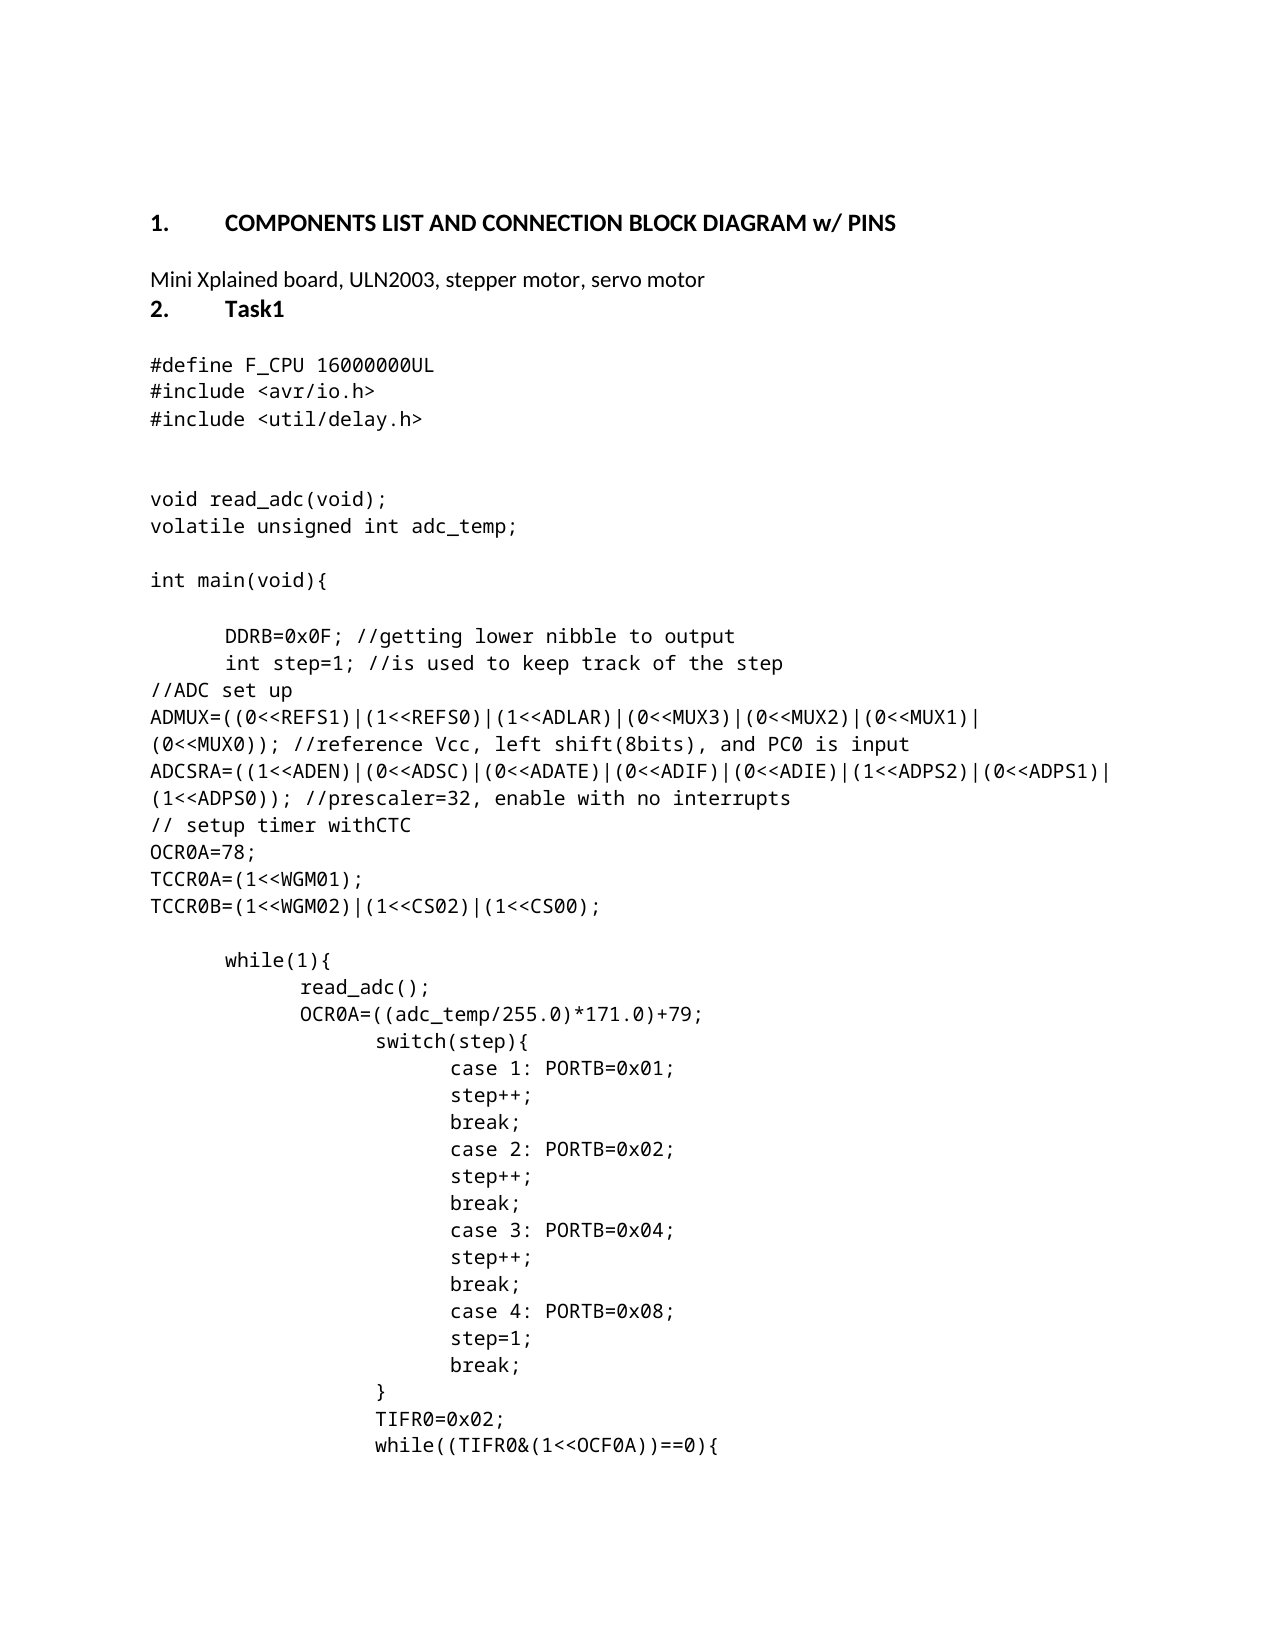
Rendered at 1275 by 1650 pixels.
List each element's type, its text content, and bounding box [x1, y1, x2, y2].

text // setup timer withCTC [150, 811, 1125, 838]
text #define F_CPU 16000000UL [150, 351, 1125, 378]
text OCR0A=((adc_temp/255.0)*171.0)+79; [150, 1000, 1125, 1027]
text step++; [150, 1162, 1125, 1189]
list Task1 [150, 293, 1125, 324]
text TCCR0B=(1<<WGM02)|(1<<CS02)|(1<<CS00); [150, 892, 1125, 919]
text break; [150, 1108, 1125, 1135]
text volatile unsigned int adc_temp; [150, 513, 1125, 540]
text TCCR0A=(1<<WGM01); [150, 865, 1125, 892]
text while((TIFR0&(1<<OCF0A))==0){ [150, 1432, 1125, 1459]
text DDRB=0x0F; //getting lower nibble to output [150, 622, 1125, 649]
text case 3: PORTB=0x04; [150, 1216, 1125, 1243]
text #include <avr/io.h> [150, 378, 1125, 405]
text int main(void){ [150, 567, 1125, 594]
list COMPONENTS LIST AND CONNECTION BLOCK DIAGRAM w/ PINS [150, 207, 1125, 237]
text step++; [150, 1243, 1125, 1270]
text case 1: PORTB=0x01; [150, 1054, 1125, 1081]
text while(1){ [150, 946, 1125, 973]
text break; [150, 1189, 1125, 1216]
text break; [150, 1270, 1125, 1297]
text Mini Xplained board, ULN2003, stepper motor, servo motor [150, 265, 1125, 293]
text ADCSRA=((1<<ADEN)|(0<<ADSC)|(0<<ADATE)|(0<<ADIF)|(0<<ADIE)|(1<<ADPS2)|(0<<ADPS1)|(1<<ADPS0)); //prescaler=32, enable with no interrupts [150, 757, 1125, 811]
text ADMUX=((0<<REFS1)|(1<<REFS0)|(1<<ADLAR)|(0<<MUX3)|(0<<MUX2)|(0<<MUX1)|(0<<MUX0)); //reference Vcc, left shift(8bits), and PC0 is input [150, 703, 1125, 757]
text case 2: PORTB=0x02; [150, 1135, 1125, 1162]
text switch(step){ [150, 1027, 1125, 1054]
text TIFR0=0x02; [150, 1405, 1125, 1432]
text #include <util/delay.h> [150, 405, 1125, 432]
text void read_adc(void); [150, 486, 1125, 513]
text OCR0A=78; [150, 838, 1125, 865]
text int step=1; //is used to keep track of the step [150, 649, 1125, 676]
text read_adc(); [150, 973, 1125, 1000]
text } [150, 1378, 1125, 1405]
text step++; [150, 1081, 1125, 1108]
text //ADC set up [150, 676, 1125, 703]
text break; [150, 1351, 1125, 1378]
text step=1; [150, 1324, 1125, 1351]
text case 4: PORTB=0x08; [150, 1297, 1125, 1324]
